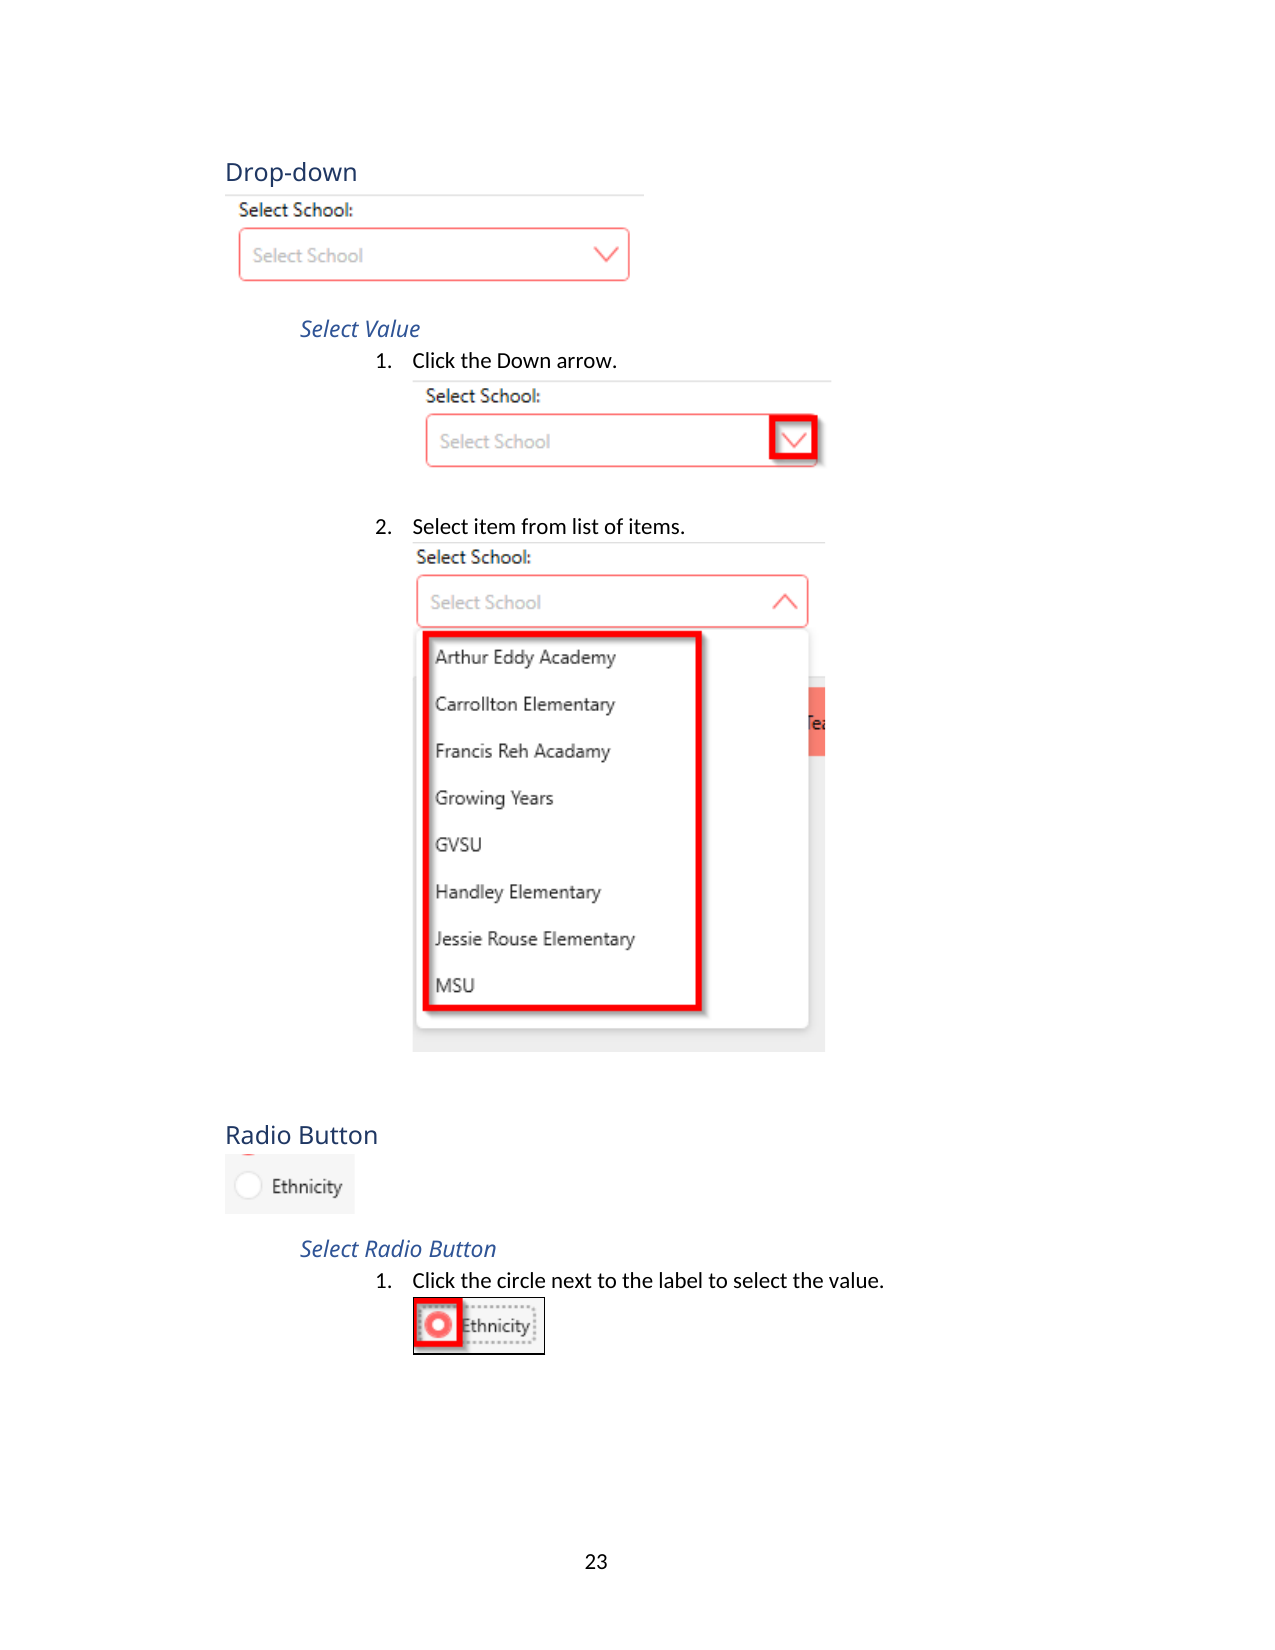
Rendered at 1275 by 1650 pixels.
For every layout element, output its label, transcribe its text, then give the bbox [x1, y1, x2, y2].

list Click the circle next to the label to select the value. [375, 1267, 1125, 1294]
picture [414, 1298, 544, 1353]
subtitle Radio Button [150, 1118, 1125, 1152]
picture [412, 376, 832, 480]
subtitle Select Value [150, 313, 1125, 344]
picture [225, 1154, 355, 1214]
list Click the Down arrow. [375, 347, 1125, 375]
picture [412, 542, 826, 1052]
subtitle Drop-down [187, 154, 1125, 188]
picture [225, 191, 644, 294]
subtitle Select Radio Button [225, 1233, 1125, 1264]
list Select item from list of items. [375, 512, 1125, 540]
